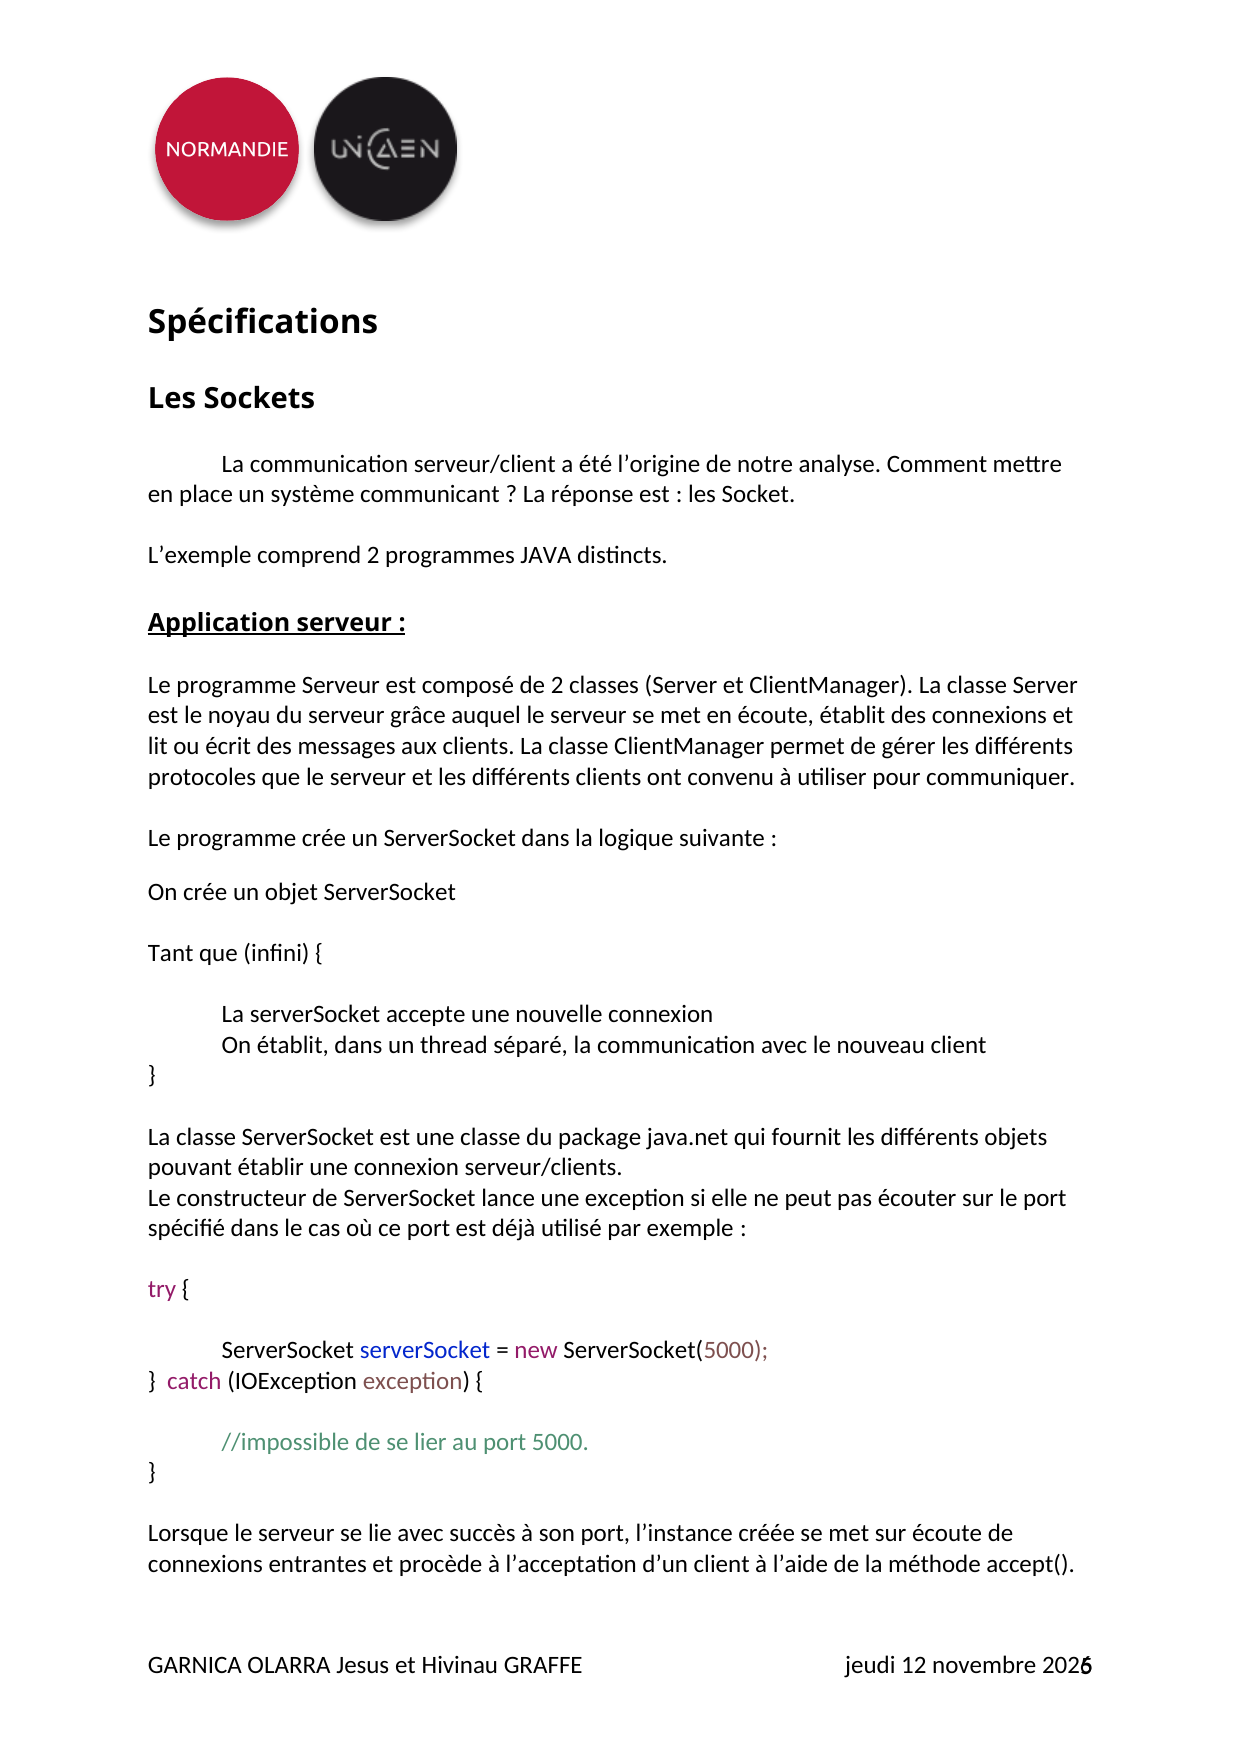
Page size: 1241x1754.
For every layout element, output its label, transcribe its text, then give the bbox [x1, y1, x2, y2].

picture [314, 77, 457, 221]
subtitle Application serveur : [148, 604, 1093, 639]
text On établit, dans un thread séparé, la communication avec le nouveau client [148, 1029, 1093, 1059]
text } [148, 1059, 1093, 1090]
text La communication serveur/client a été l’origine de notre analyse. Comment mettre en place un système communicant ? La réponse est : les Socket. [148, 448, 1093, 509]
text } catch (IOException exception) { [148, 1365, 1093, 1395]
picture [155, 77, 299, 221]
text L’exemple comprend 2 programmes JAVA distincts. [148, 539, 1093, 570]
text Le programme crée un ServerSocket dans la logique suivante : [148, 822, 1093, 852]
text Le programme Serveur est composé de 2 classes (Server et ClientManager). La classe Server est le noyau du serveur grâce auquel le serveur se met en écoute, établit des connexions et lit ou écrit des messages aux clients. La classe ClientManager permet de gérer les différents protocoles que le serveur et les différents clients ont convenu à utiliser pour communiquer. [148, 669, 1093, 791]
text Lorsque le serveur se lie avec succès à son port, l’instance créée se met sur écoute de connexions entrantes et procède à l’acceptation d’un client à l’aide de la méthode accept(). [148, 1517, 1093, 1578]
text } [148, 1456, 1093, 1487]
text On crée un objet ServerSocket [148, 876, 1093, 907]
text Tant que (infini) { [148, 937, 1093, 968]
text Le constructeur de ServerSocket lance une exception si elle ne peut pas écouter sur le port spécifié dans le cas où ce port est déjà utilisé par exemple : [148, 1182, 1093, 1243]
subtitle Les Sockets [148, 378, 1093, 417]
text La classe ServerSocket est une classe du package java.net qui fournit les différents objets pouvant établir une connexion serveur/clients. [148, 1121, 1093, 1182]
subtitle Spécifications [148, 297, 1093, 343]
text //impossible de se lier au port 5000. [148, 1426, 1093, 1456]
text ServerSocket serverSocket = new ServerSocket(5000); [148, 1334, 1093, 1365]
text La serverSocket accepte une nouvelle connexion [148, 998, 1093, 1029]
text try { [148, 1273, 1093, 1304]
